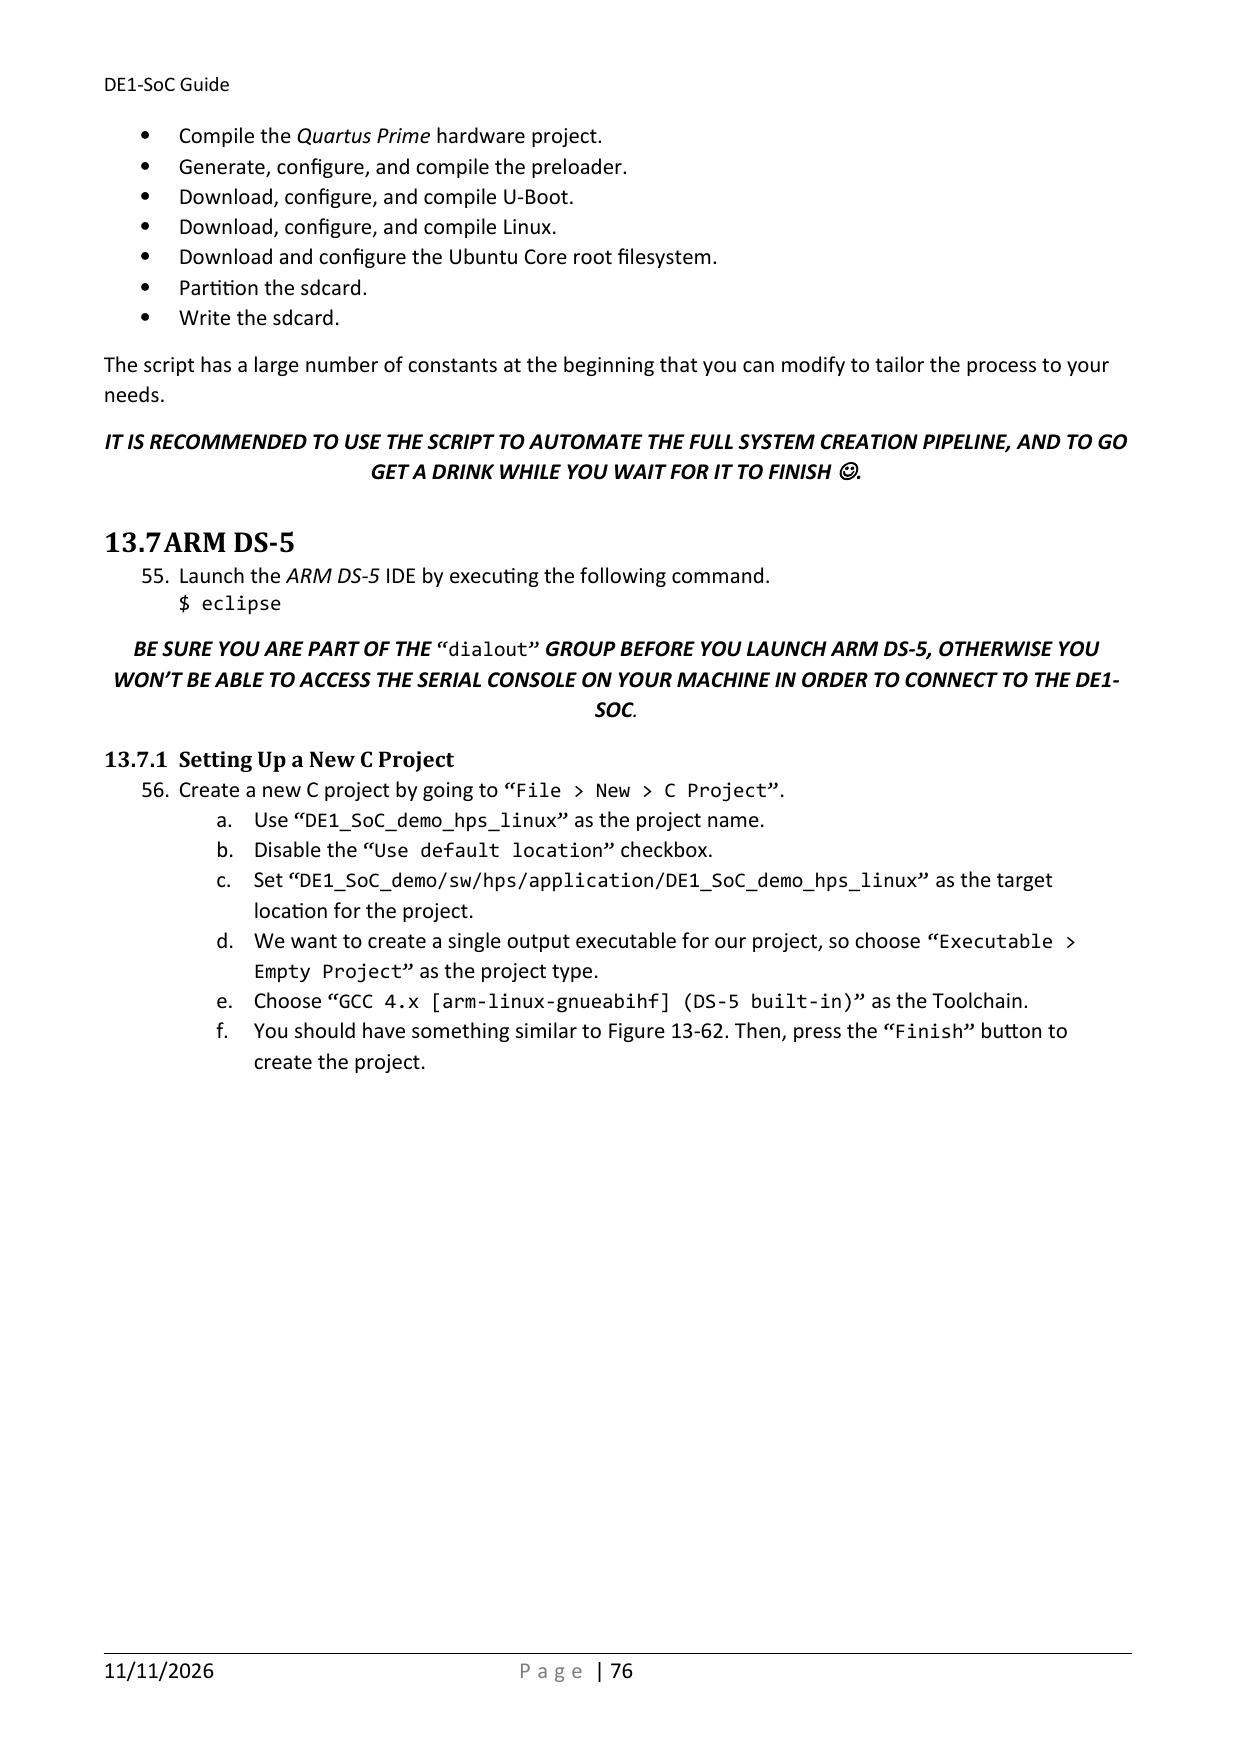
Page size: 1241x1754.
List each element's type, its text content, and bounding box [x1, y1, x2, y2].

list Create a new C project by going to “File > New > C Project”. [141, 775, 1132, 803]
list Write the sdcard. [141, 303, 1132, 331]
list Generate, configure, and compile the preloader. [141, 152, 1132, 180]
list We want to create a single output executable for our project, so choose “Executable > Empty Project” as the project type. [216, 926, 1132, 984]
list Set “DE1_SoC_demo/sw/hps/application/DE1_SoC_demo_hps_linux” as the target location for the project. [216, 866, 1132, 924]
list Choose “GCC 4.x [arm-linux-gnueabihf] (DS-5 built-in)” as the Toolchain. [216, 986, 1132, 1014]
text Be sure you are part of the “dialout” group before you launch ARM DS-5, otherwise you won’t be able to access the serial console on your machine in order to connect to the DE1-SoC. [103, 634, 1132, 723]
list Download and configure the Ubuntu Core root filesystem. [141, 242, 1132, 271]
list Compile the Quartus Prime hardware project. [141, 122, 1132, 150]
text It is recommended to use the script to automate the full system creation pipeline, and to go get a drink while you wait for it to finish . [103, 427, 1132, 485]
subtitle ARM DS-5 [103, 525, 1132, 559]
list Launch the ARM DS-5 IDE by executing the following command. $ eclipse [141, 562, 1132, 616]
list Disable the “Use default location” checkbox. [216, 835, 1132, 863]
list Use “DE1_SoC_demo_hps_linux” as the project name. [216, 805, 1132, 833]
list Partition the sdcard. [141, 273, 1132, 301]
text The script has a large number of constants at the beginning that you can modify to tailor the process to your needs. [103, 350, 1132, 408]
list Download, configure, and compile Linux. [141, 212, 1132, 240]
list Download, configure, and compile U-Boot. [141, 182, 1132, 210]
subtitle Setting Up a New C Project [103, 746, 1132, 773]
